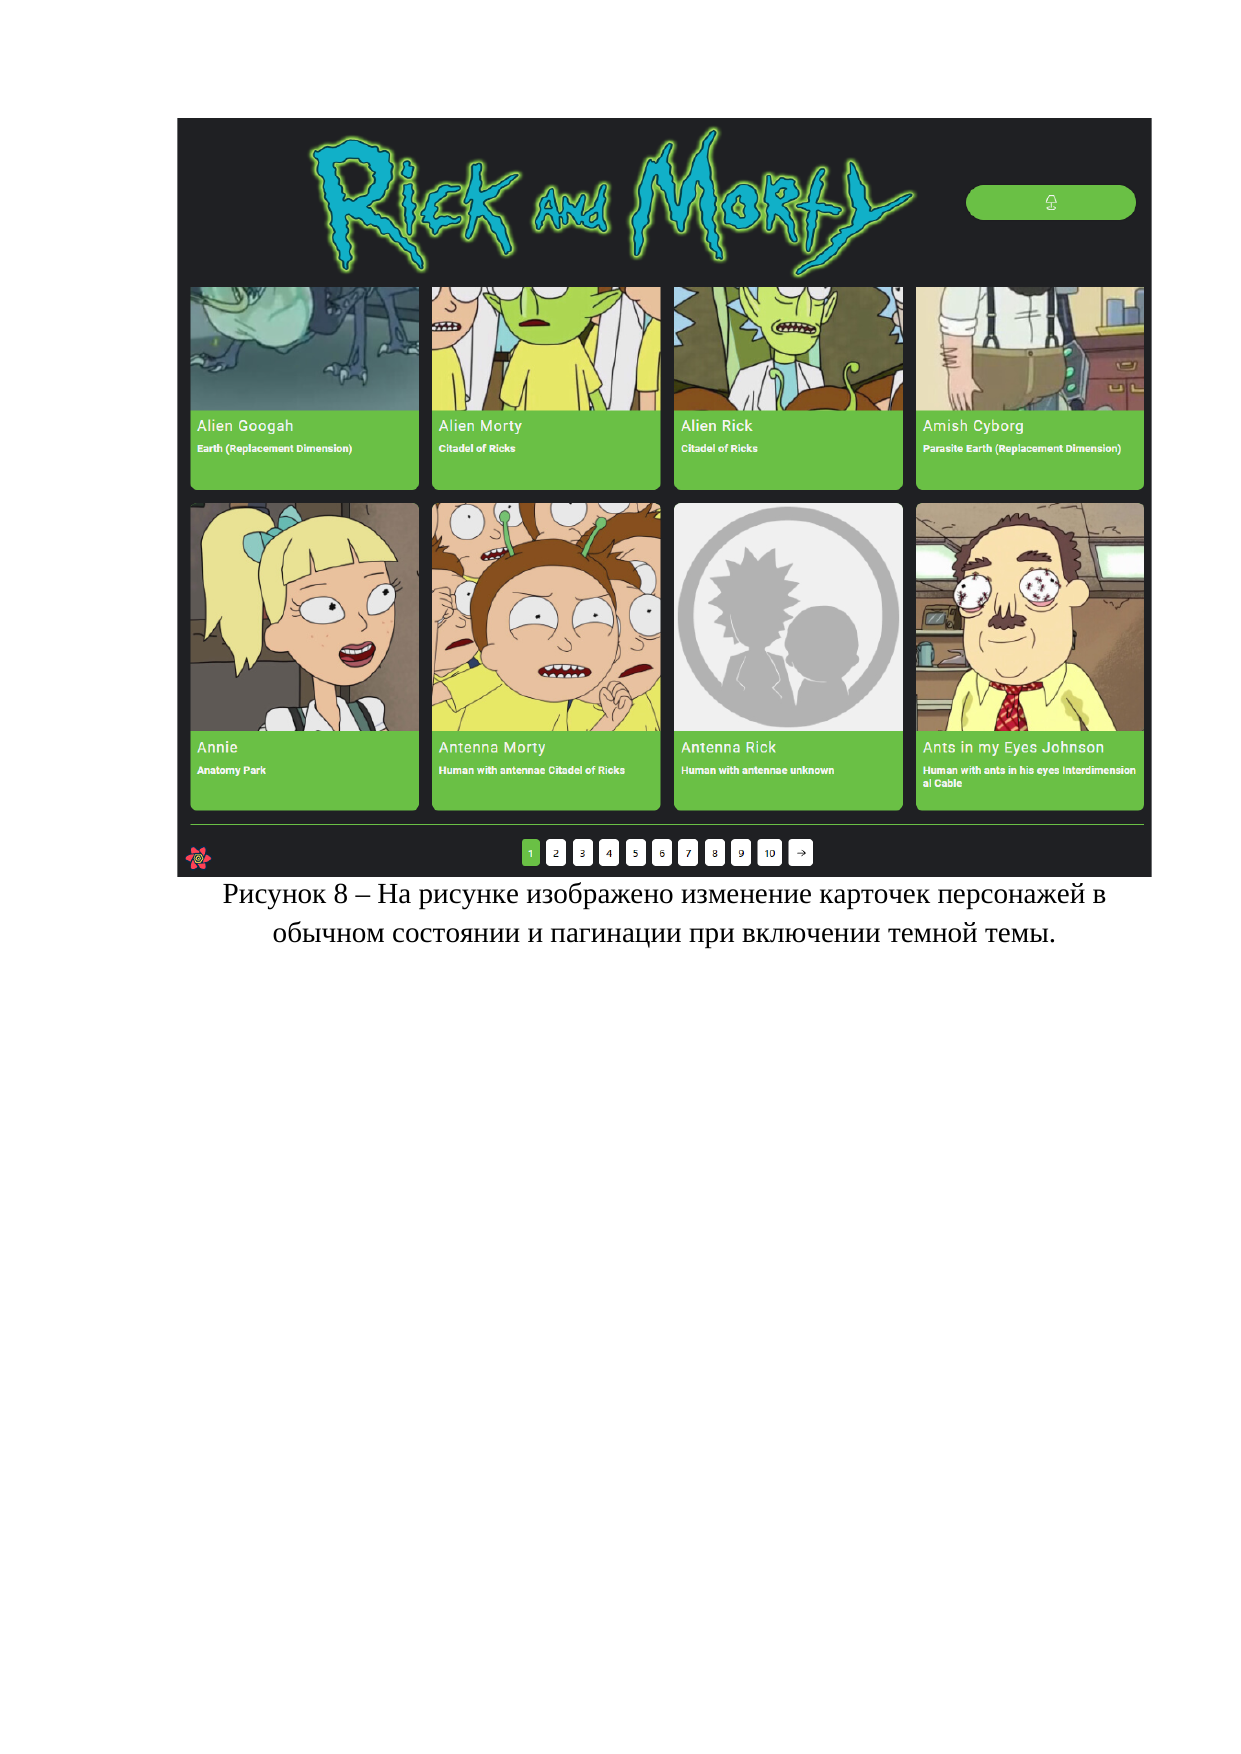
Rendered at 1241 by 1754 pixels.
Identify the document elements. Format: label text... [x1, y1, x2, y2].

text Рисунок 8 – На рисунке изображено изменение карточек персонажей в обычном состоянии и пагинации при включении темной темы. [177, 877, 1152, 948]
picture [177, 118, 1152, 877]
